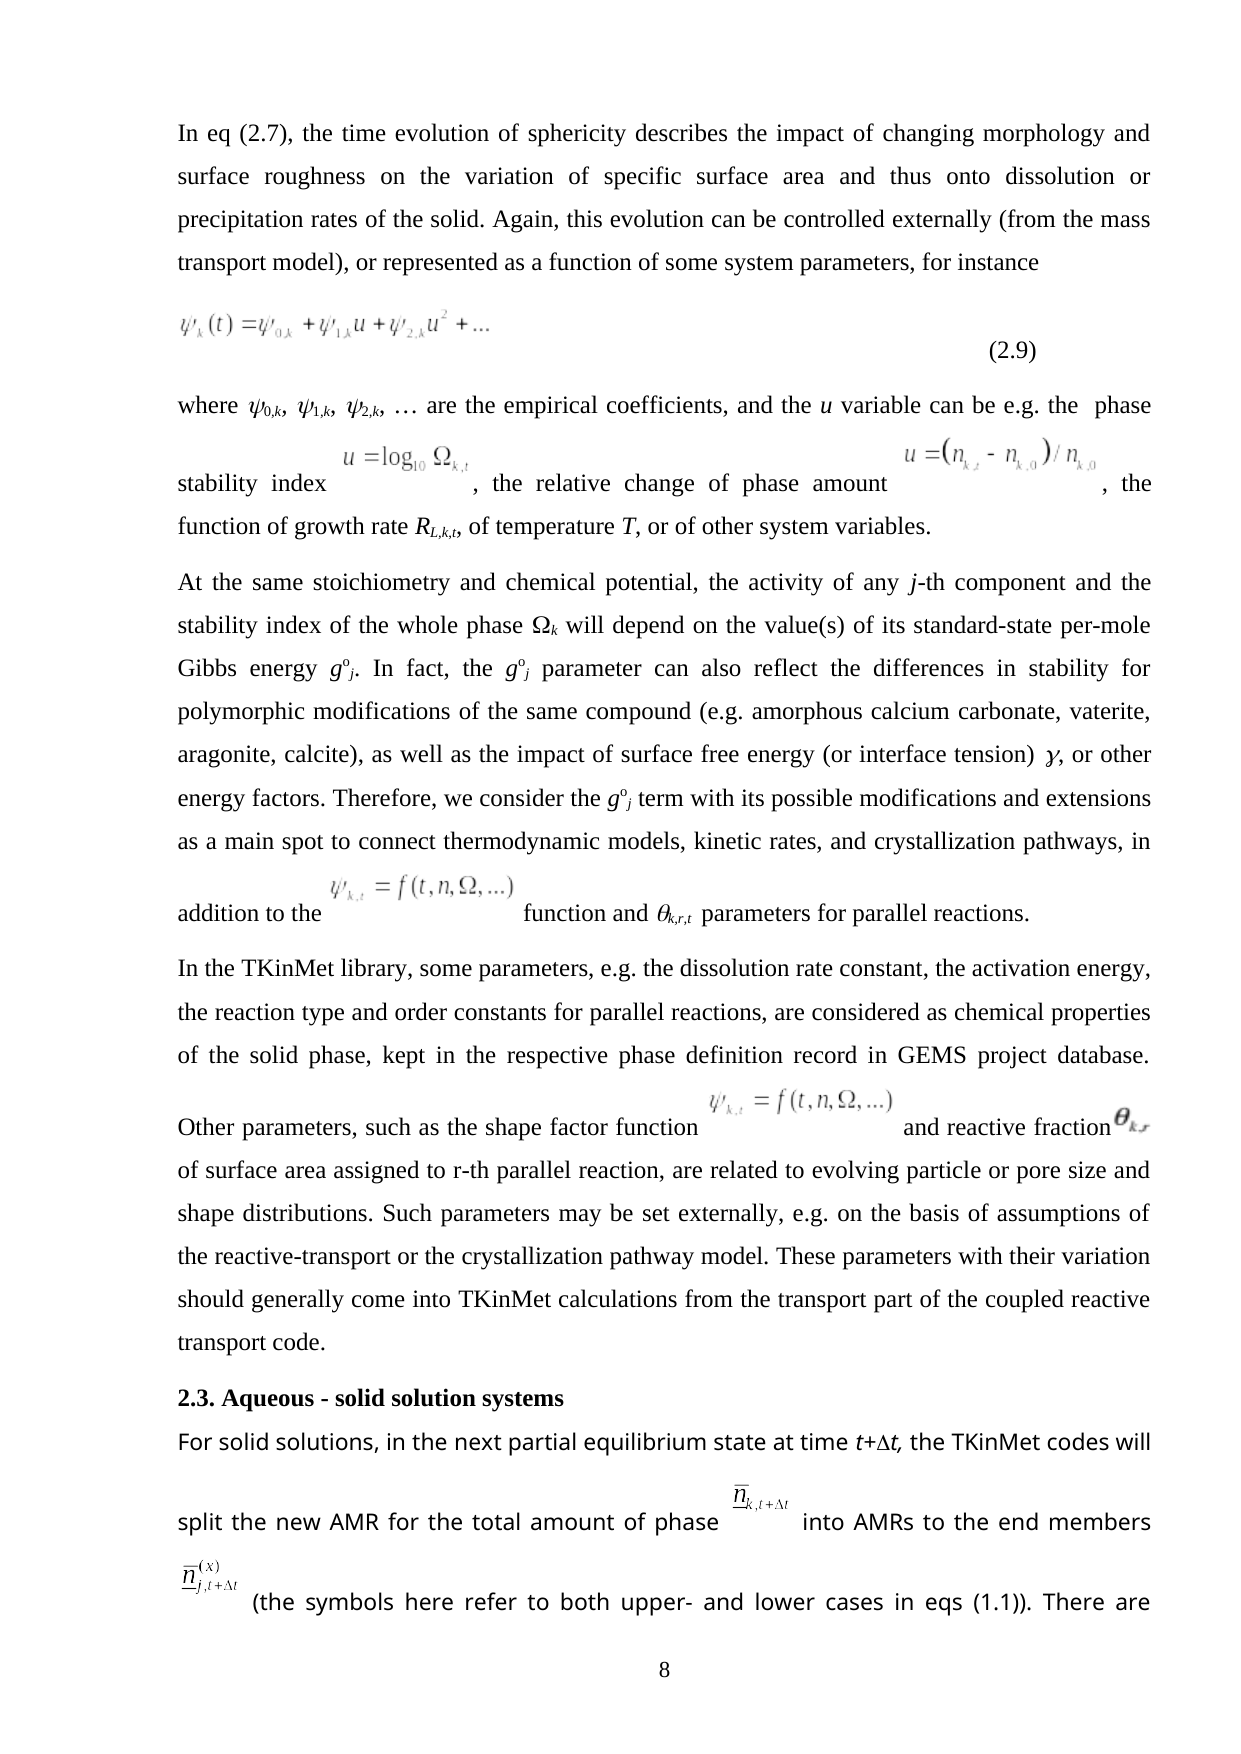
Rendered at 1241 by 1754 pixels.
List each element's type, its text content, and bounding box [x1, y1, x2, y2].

text where 0,k, 1,k, 2,k, … are the empirical coefficients, and the u variable can be e.g. the phase stability index , the relative change of phase amount , the function of growth rate RL,k,t, of temperature T, or of other system variables. [177, 391, 1152, 540]
text 2.3. Aqueous - solid solution systems [177, 1383, 1152, 1412]
text In eq (2.7), the time evolution of sphericity describes the impact of changing morphology and surface roughness on the variation of specific surface area and thus onto dissolution or precipitation rates of the solid. Again, this evolution can be controlled externally (from the mass transport model), or represented as a function of some system parameters, for instance [177, 118, 1152, 276]
text At the same stoichiometry and chemical potential, the activity of any j-th component and the stability index of the whole phase k will depend on the value(s) of its standard-state per-mole Gibbs energy goj. In fact, the goj parameter can also reflect the differences in stability for polymorphic modifications of the same compound (e.g. amorphous calcium carbonate, vaterite, aragonite, calcite), as well as the impact of surface free energy (or interface tension) , or other energy factors. Therefore, we consider the goj term with its possible modifications and extensions as a main spot to connect thermodynamic models, kinetic rates, and crystallization pathways, in addition to the function and k,r,t parameters for parallel reactions. [177, 567, 1152, 927]
text (2.9) [177, 303, 1152, 364]
text In the TKinMet library, some parameters, e.g. the dissolution rate constant, the activation energy, the reaction type and order constants for parallel reactions, are considered as chemical properties of the solid phase, kept in the respective phase definition record in GEMS project database. Other parameters, such as the shape factor function and reactive fractionof surface area assigned to r-th parallel reaction, are related to evolving particle or pore size and shape distributions. Such parameters may be set externally, e.g. on the basis of assumptions of the reactive-transport or the crystallization pathway model. These parameters with their variation should generally come into TKinMet calculations from the transport part of the coupled reactive transport code. [177, 953, 1152, 1356]
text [177, 1426, 1152, 1617]
